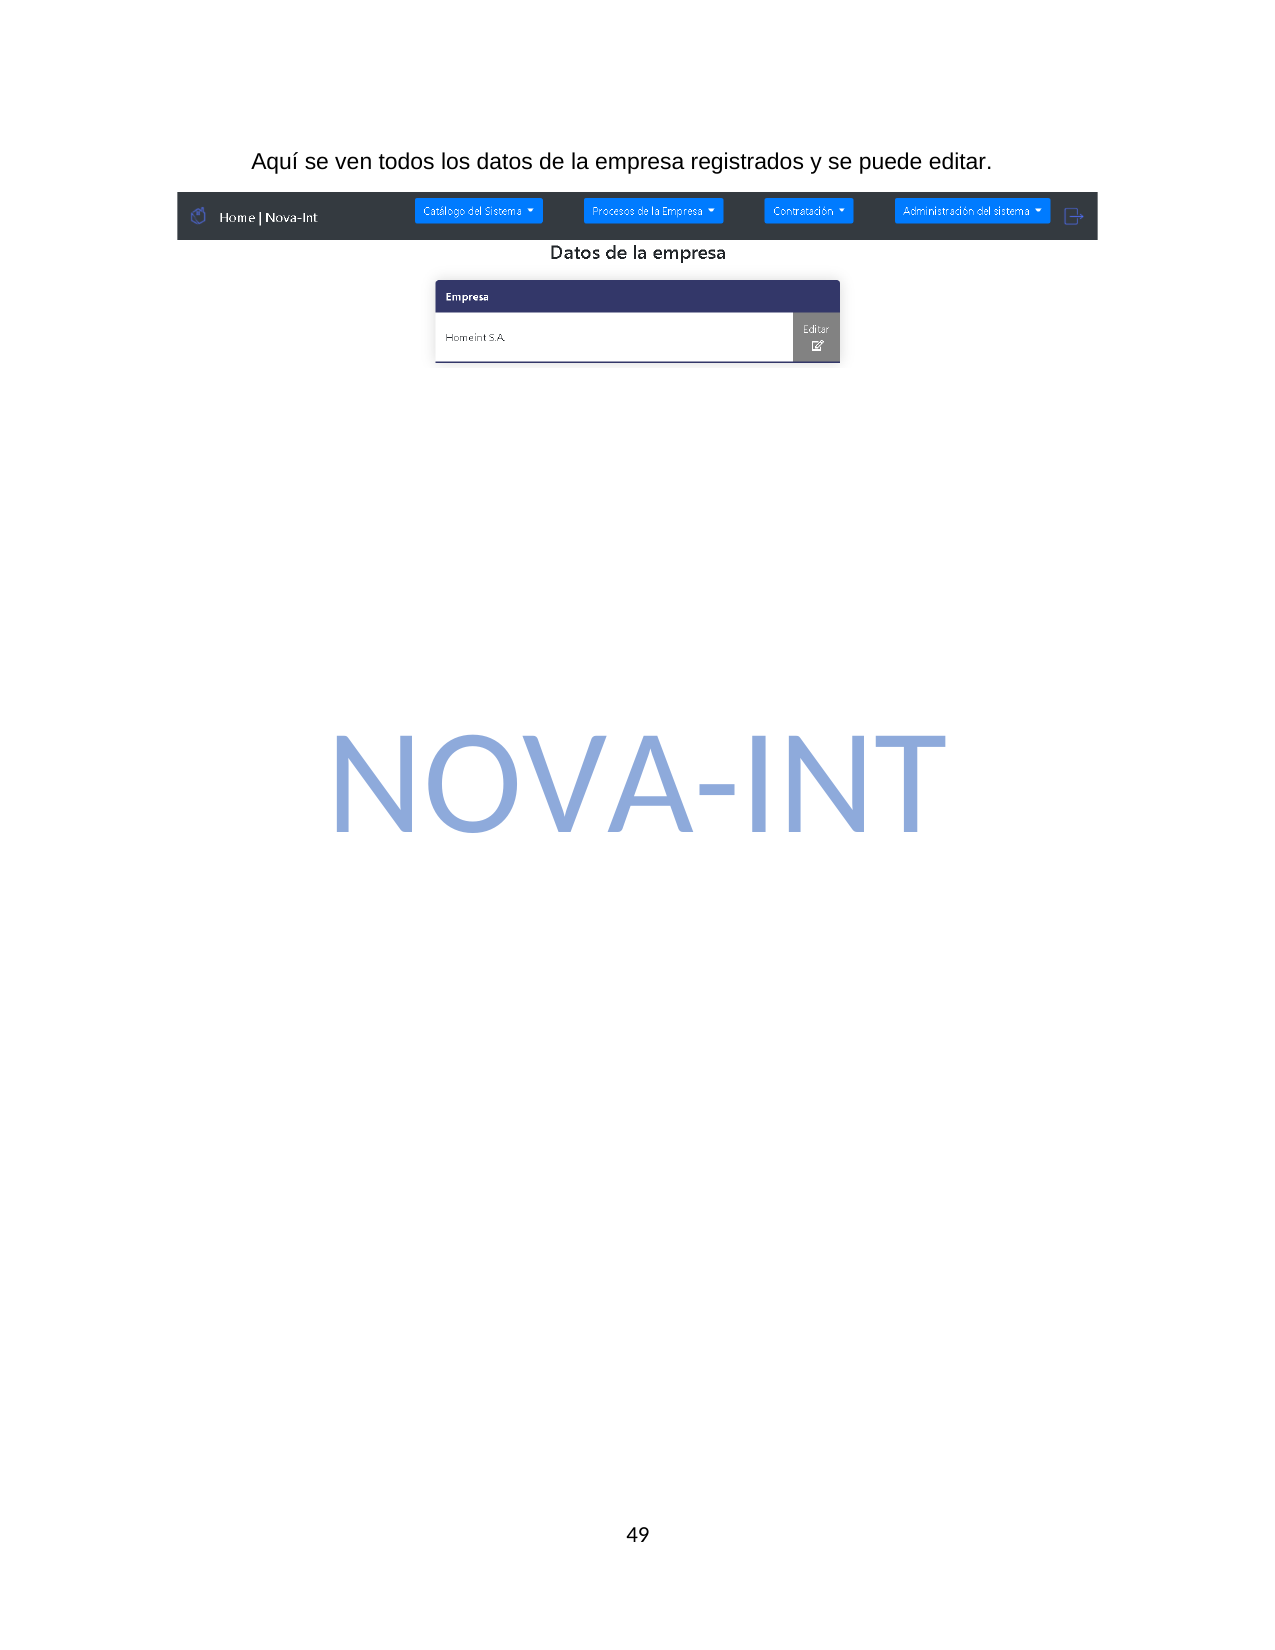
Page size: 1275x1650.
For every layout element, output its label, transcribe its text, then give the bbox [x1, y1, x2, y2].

text Aquí se ven todos los datos de la empresa registrados y se puede editar. [251, 148, 1098, 174]
picture [177, 192, 1098, 368]
